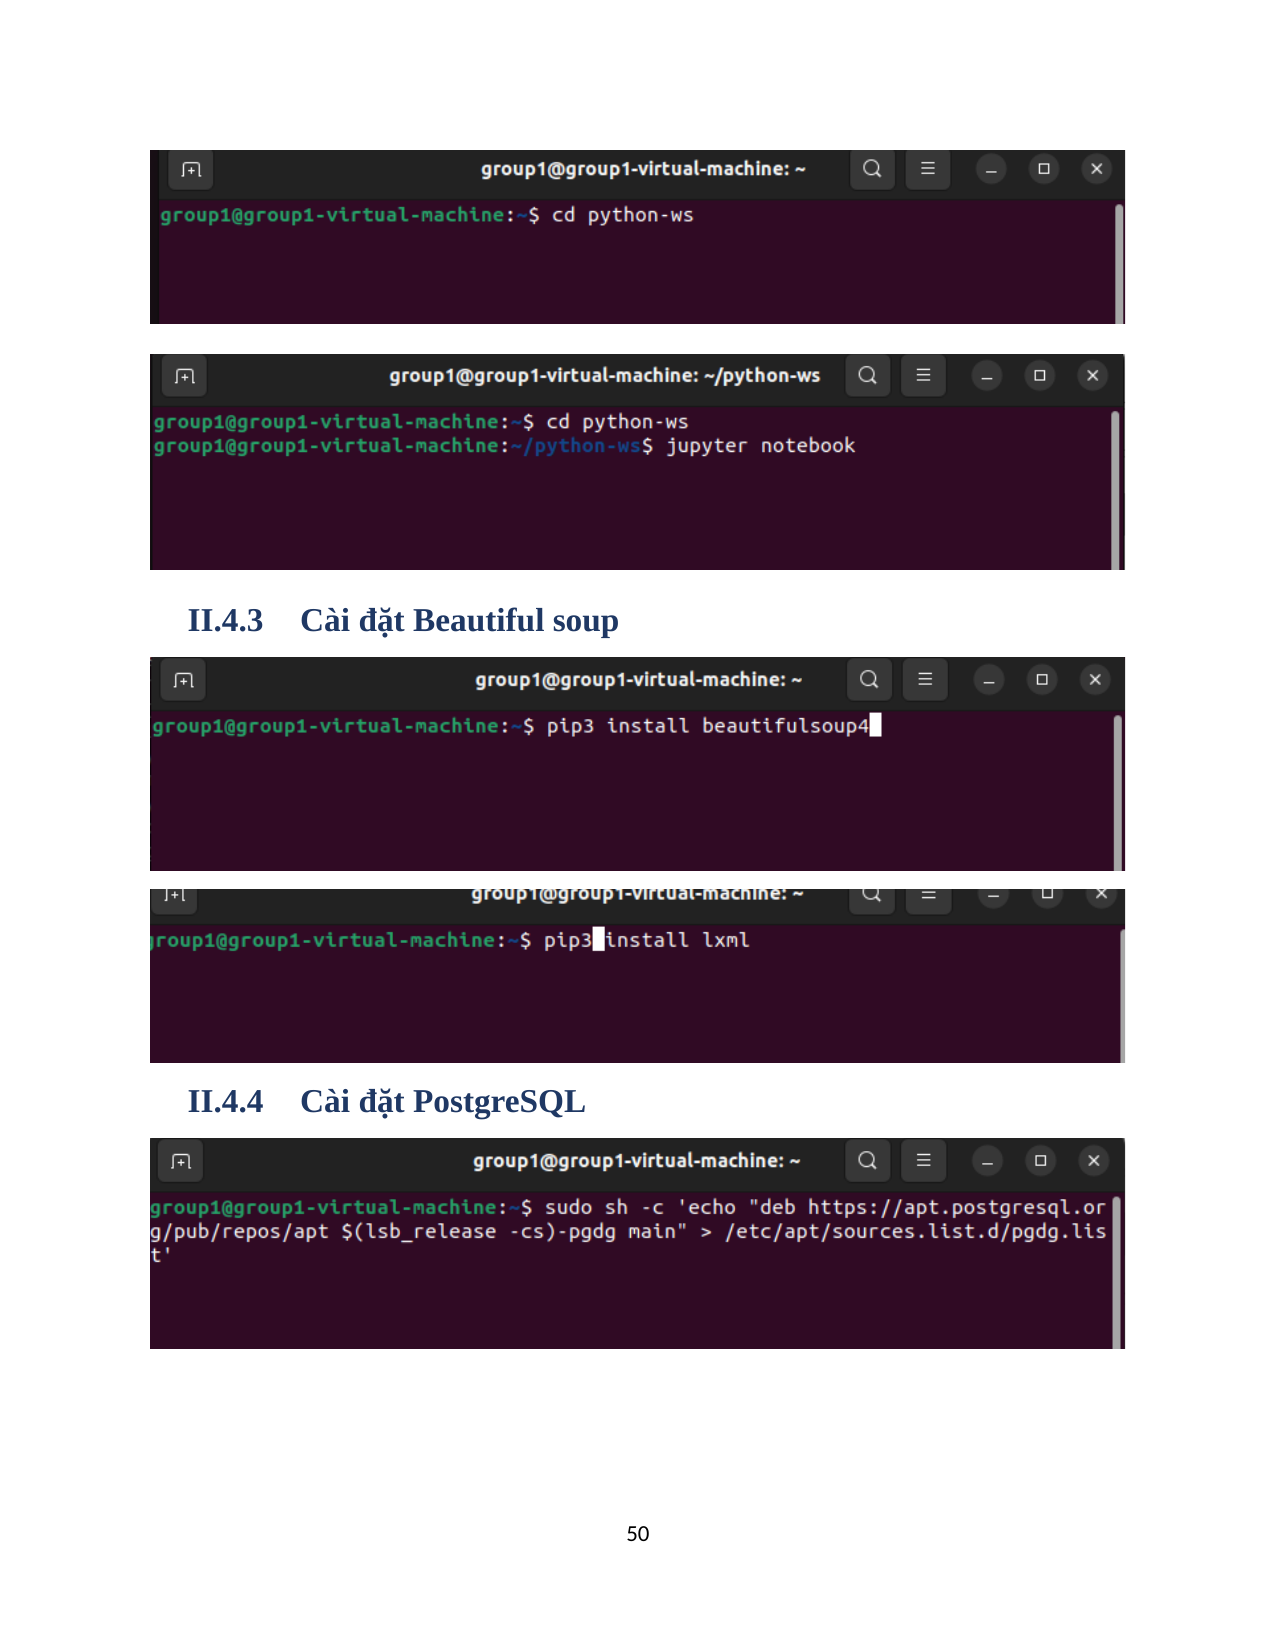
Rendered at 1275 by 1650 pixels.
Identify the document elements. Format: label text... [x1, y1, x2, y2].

picture [150, 657, 1125, 871]
subtitle Cài đặt Beautiful soup [187, 600, 1125, 639]
picture [150, 150, 1125, 324]
picture [150, 354, 1125, 570]
subtitle Cài đặt PostgreSQL [187, 1081, 1125, 1120]
picture [150, 889, 1125, 1063]
picture [150, 1138, 1125, 1349]
